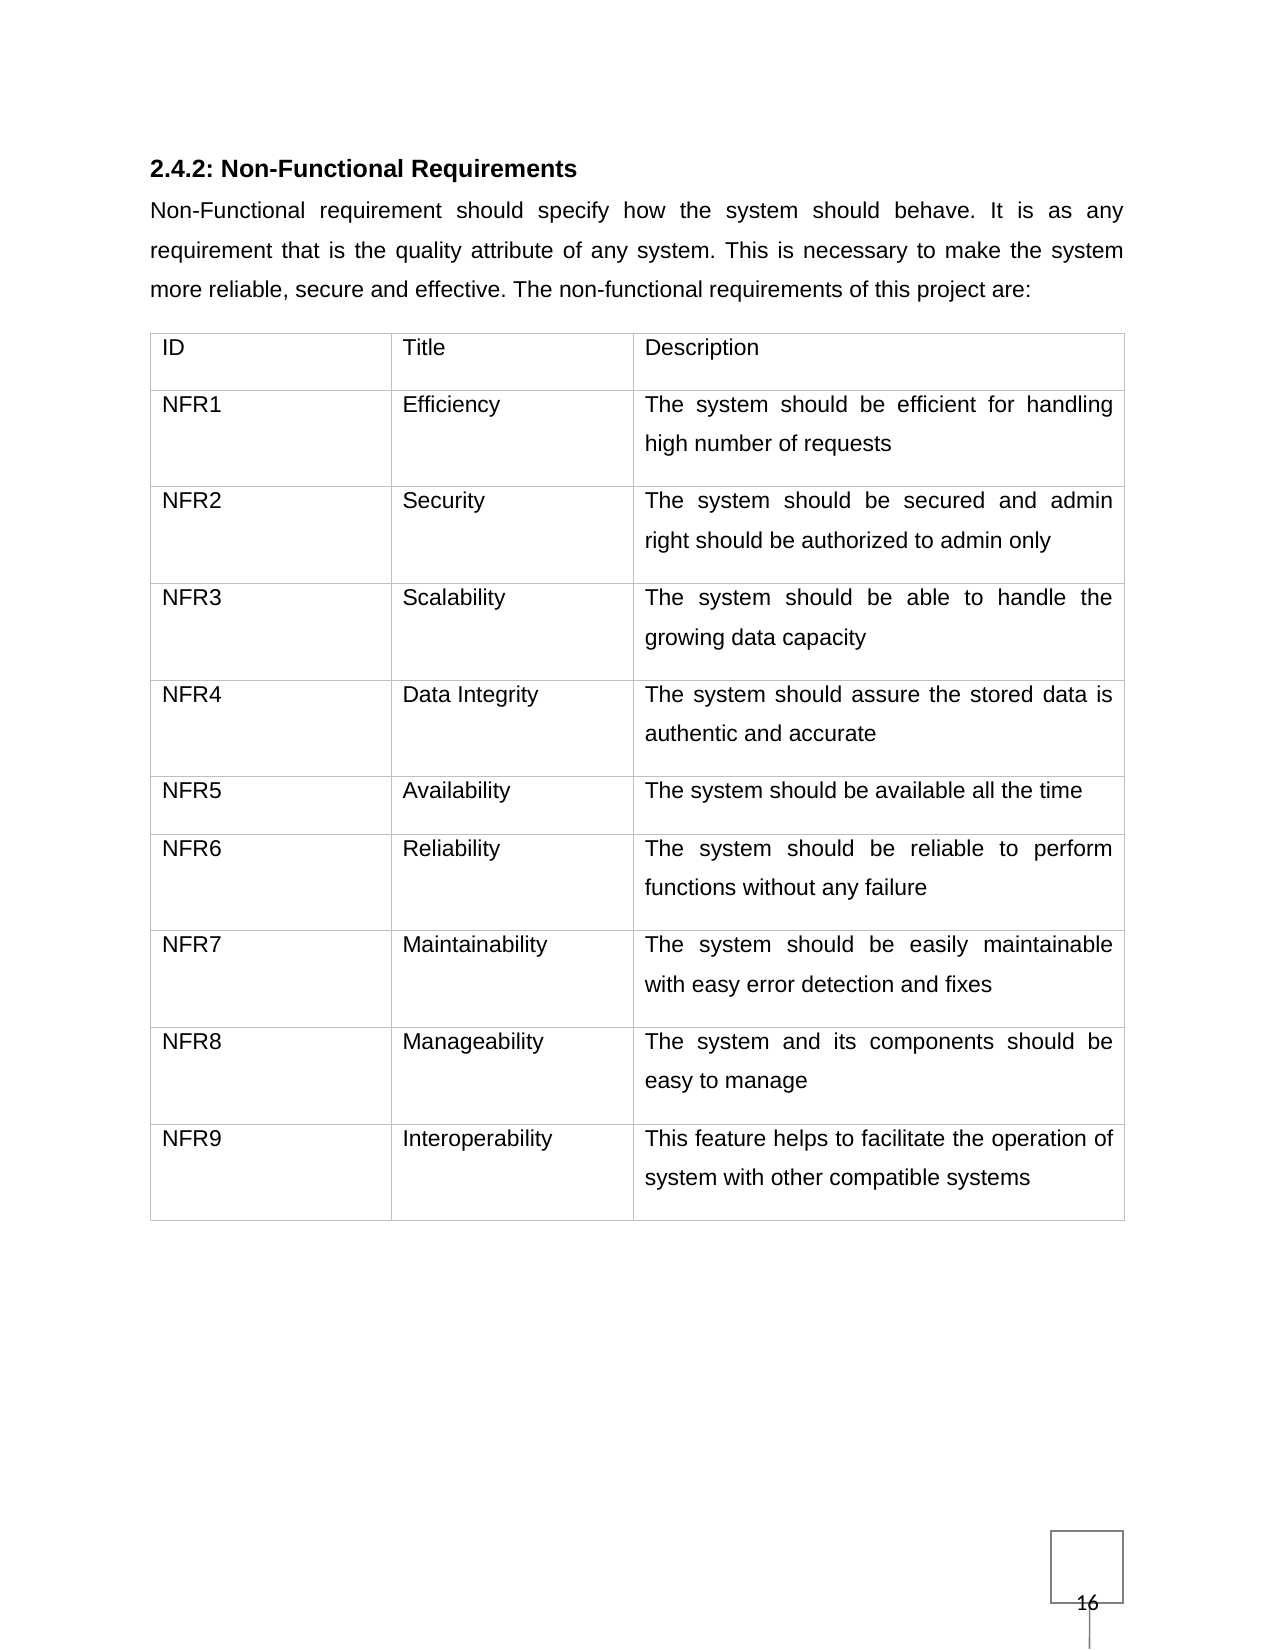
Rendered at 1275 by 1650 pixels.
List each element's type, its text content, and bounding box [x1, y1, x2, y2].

table_cell The system should be reliable to perform functions without any failure [634, 835, 1124, 930]
table_cell Security [392, 487, 633, 583]
table_cell NFR1 [151, 391, 391, 486]
table_cell The system should be secured and admin right should be authorized to admin only [634, 487, 1124, 583]
table_cell NFR4 [151, 681, 391, 776]
subtitle 2.4.2: Non-Functional Requirements [150, 154, 1125, 183]
table_cell NFR2 [151, 487, 391, 583]
table_cell The system should be able to handle the growing data capacity [634, 584, 1124, 679]
table_cell NFR3 [151, 584, 391, 679]
table_cell The system should be efficient for handling high number of requests [634, 391, 1124, 486]
table_cell NFR6 [151, 835, 391, 930]
table_cell NFR8 [151, 1028, 391, 1123]
table_cell Reliability [392, 835, 633, 930]
table_cell Availability [392, 777, 633, 833]
table_cell Manageability [392, 1028, 633, 1123]
table_header Title [392, 334, 633, 389]
table_header ID [151, 334, 391, 389]
table_cell Efficiency [392, 391, 633, 486]
table_cell The system and its components should be easy to manage [634, 1028, 1124, 1123]
table_cell NFR7 [151, 931, 391, 1027]
table_cell Data Integrity [392, 681, 633, 776]
table_cell NFR9 [151, 1125, 391, 1220]
table_cell Maintainability [392, 931, 633, 1027]
table_cell The system should be easily maintainable with easy error detection and fixes [634, 931, 1124, 1027]
table_cell Scalability [392, 584, 633, 679]
table_cell The system should be available all the time [634, 777, 1124, 833]
table_cell Interoperability [392, 1125, 633, 1220]
table_cell NFR5 [151, 777, 391, 833]
table_cell The system should assure the stored data is authentic and accurate [634, 681, 1124, 776]
text Non-Functional requirement should specify how the system should behave. It is as any requirement that is the quality attribute of any system. This is necessary to make the system more reliable, secure and effective. The non-functional requirements of this project are: [150, 197, 1125, 303]
table_header Description [634, 334, 1124, 389]
table_cell This feature helps to facilitate the operation of system with other compatible systems [634, 1125, 1124, 1220]
